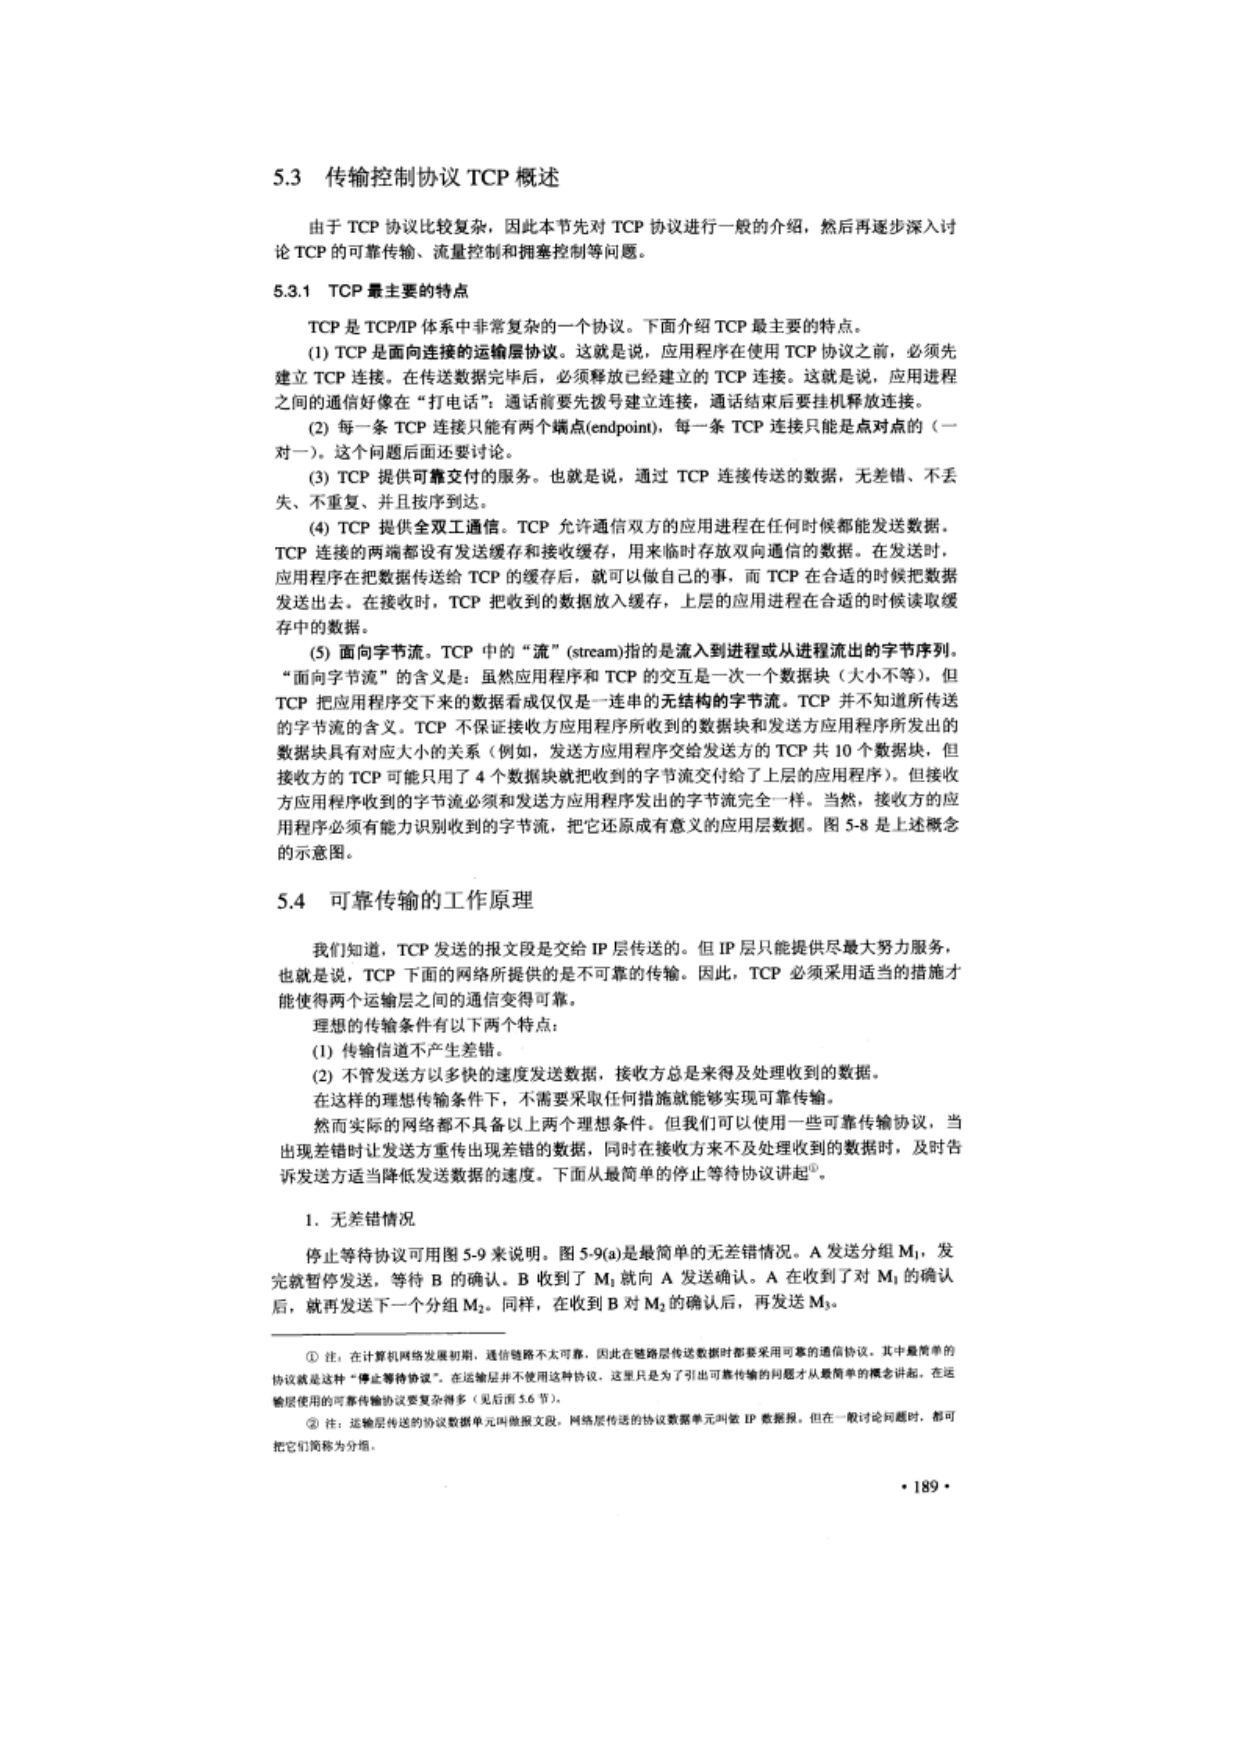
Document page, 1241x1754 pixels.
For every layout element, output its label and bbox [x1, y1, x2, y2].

picture [258, 1202, 982, 1574]
picture [260, 162, 981, 862]
picture [255, 877, 985, 1193]
